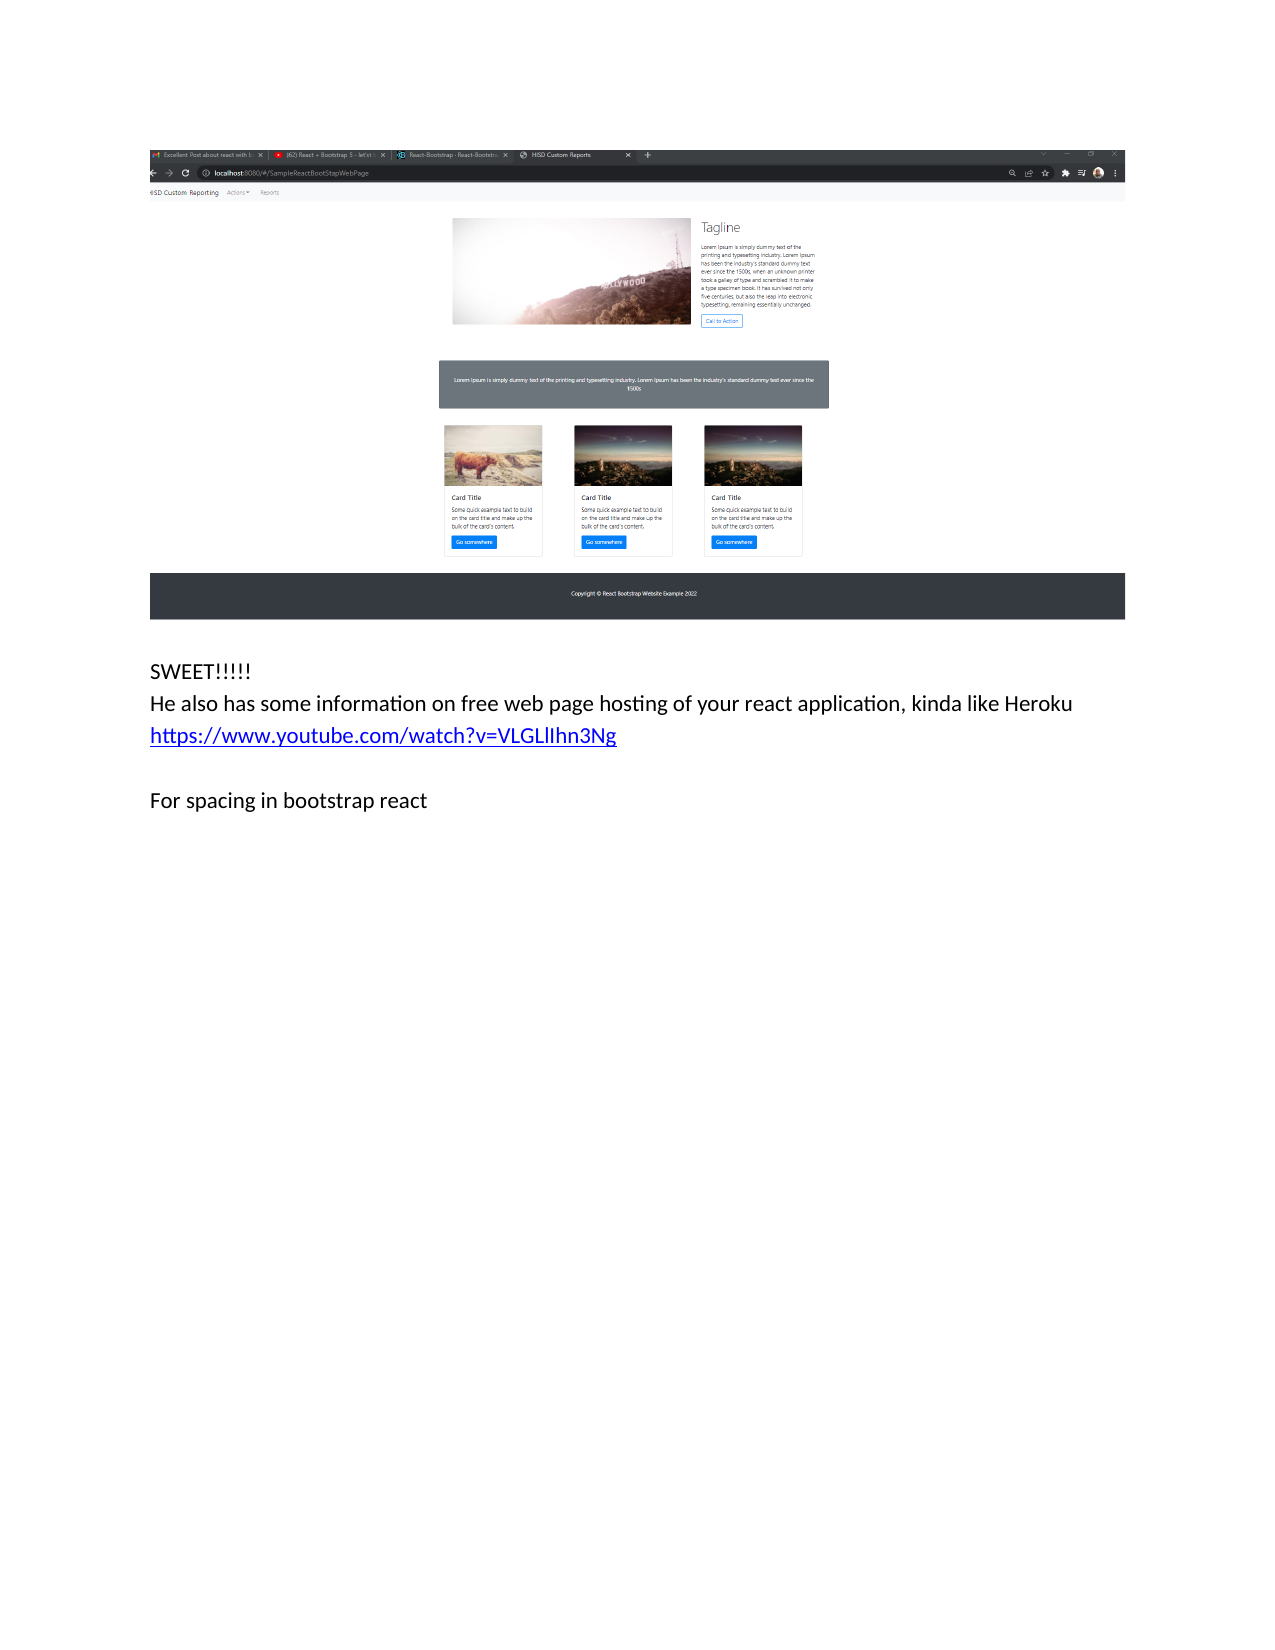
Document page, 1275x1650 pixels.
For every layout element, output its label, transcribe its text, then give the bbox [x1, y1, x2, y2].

picture [150, 150, 1125, 654]
text SWEET!!!!! He also has some information on free web page hosting of your react application, kinda like Heroku https://www.youtube.com/watch?v=VLGLlIhn3Ng For spacing in bootstrap react [150, 654, 1125, 814]
